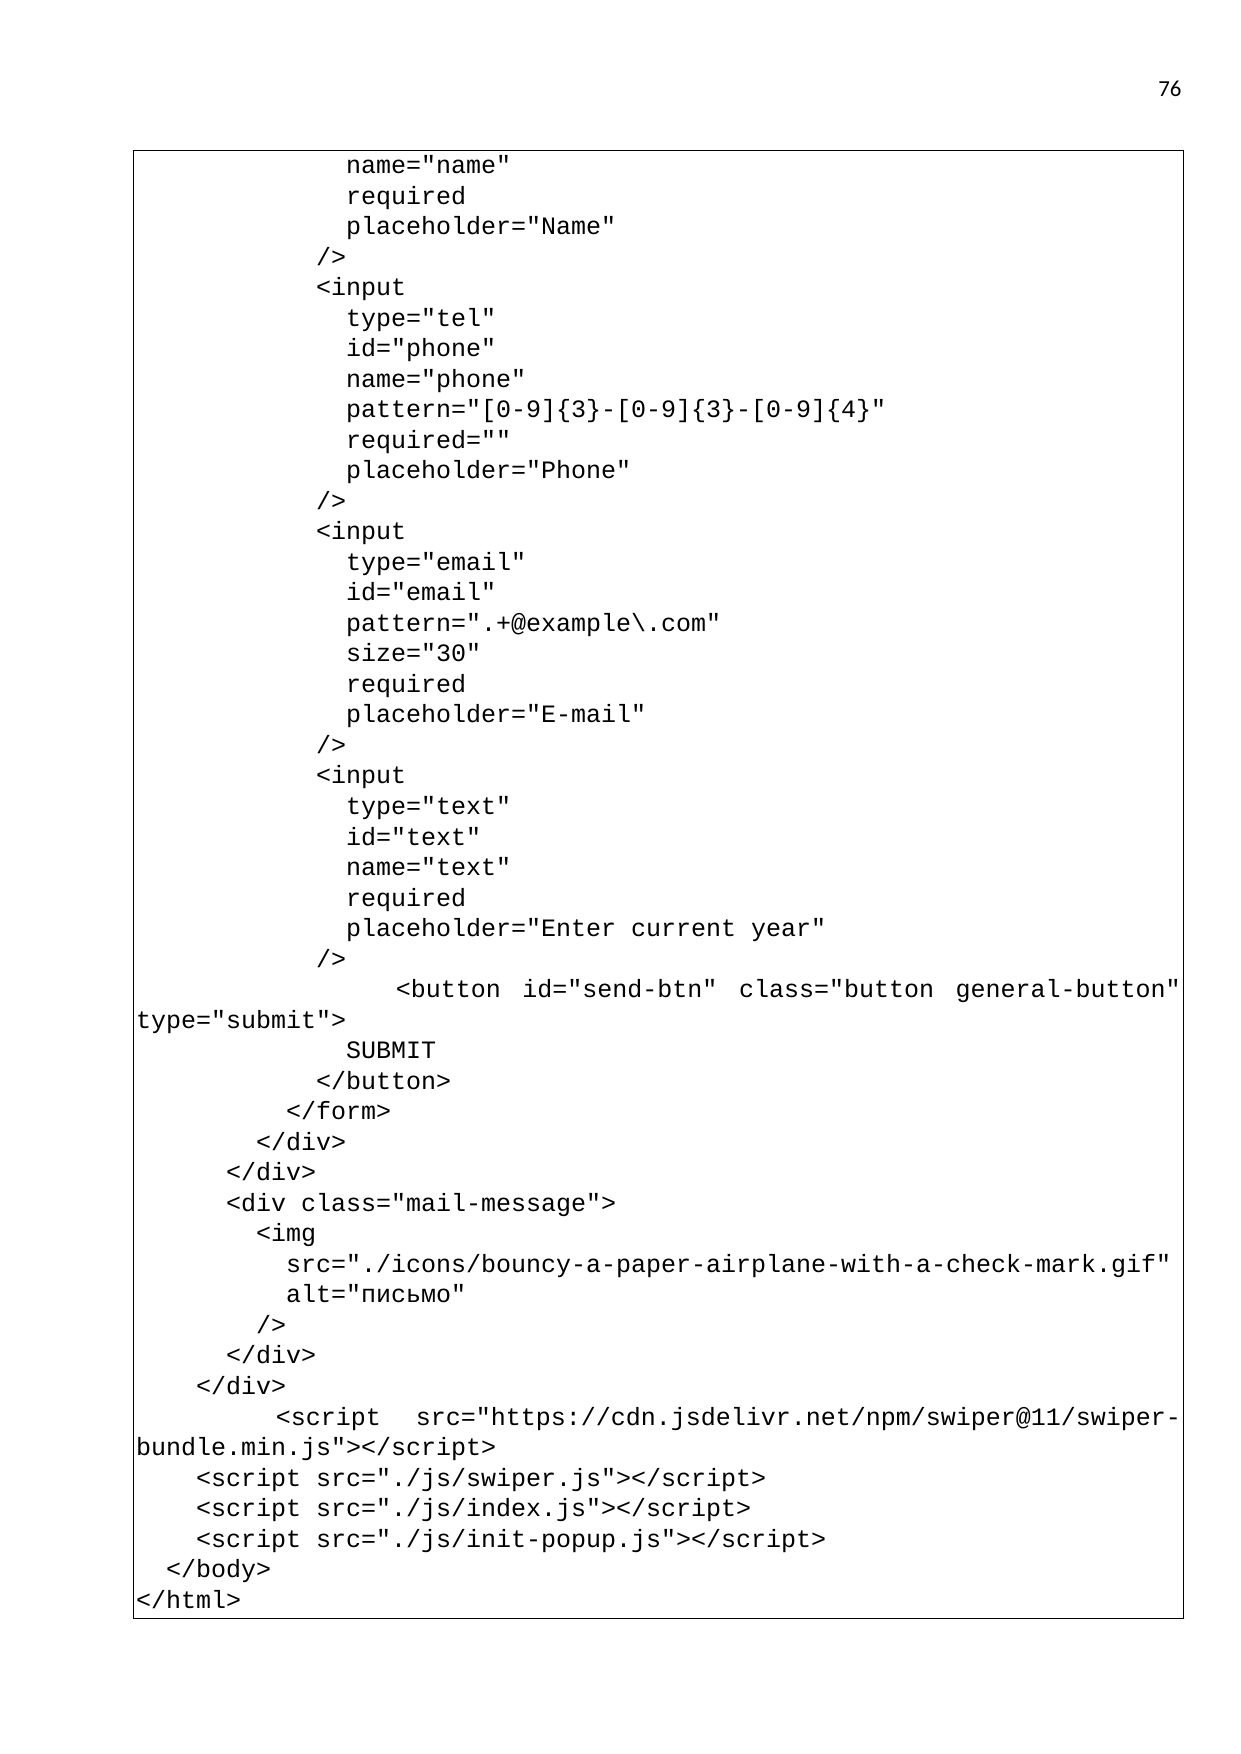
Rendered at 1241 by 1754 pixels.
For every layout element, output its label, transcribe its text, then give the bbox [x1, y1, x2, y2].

text type="email" [134, 546, 1183, 577]
text placeholder="Name" [134, 211, 1183, 241]
text pattern="[0-9]{3}-[0-9]{3}-[0-9]{4}" [134, 394, 1183, 424]
text </button> [134, 1065, 1183, 1096]
text src="./icons/bouncy-a-paper-airplane-with-a-check-mark.gif" [134, 1248, 1183, 1279]
text pattern=".+@example\.com" [134, 607, 1183, 638]
text size="30" [134, 638, 1183, 668]
text /> [134, 241, 1183, 272]
text required="" [134, 424, 1183, 455]
text </div> [134, 1340, 1183, 1370]
text placeholder="E-mail" [134, 699, 1183, 729]
text <button id="send-btn" class="button general-button" type="submit"> [134, 974, 1183, 1035]
text placeholder="Enter current year" [134, 913, 1183, 943]
text alt="письмо" [134, 1279, 1183, 1309]
text <input [134, 760, 1183, 791]
text name="name" [134, 151, 1183, 180]
text </body> [134, 1553, 1183, 1584]
text </form> [134, 1096, 1183, 1126]
text type="tel" [134, 302, 1183, 333]
text required [134, 668, 1183, 699]
text type="text" [134, 791, 1183, 821]
text required [134, 882, 1183, 913]
text /> [134, 1309, 1183, 1340]
text </div> [134, 1157, 1183, 1187]
text <input [134, 272, 1183, 302]
text required [134, 180, 1183, 211]
text id="phone" [134, 333, 1183, 363]
text /> [134, 729, 1183, 760]
text id="text" [134, 821, 1183, 852]
text <img [134, 1218, 1183, 1248]
text <input [134, 516, 1183, 546]
text id="email" [134, 577, 1183, 607]
text /> [134, 485, 1183, 516]
text <script src="./js/init-popup.js"></script> [134, 1523, 1183, 1553]
text name="phone" [134, 363, 1183, 394]
text <script src="./js/index.js"></script> [134, 1492, 1183, 1523]
text SUBMIT [134, 1035, 1183, 1065]
text <script src="./js/swiper.js"></script> [134, 1462, 1183, 1492]
text </div> [134, 1126, 1183, 1157]
text </html> [134, 1584, 1183, 1618]
text <div class="mail-message"> [134, 1187, 1183, 1218]
text placeholder="Phone" [134, 455, 1183, 485]
text <script src="https://cdn.jsdelivr.net/npm/swiper@11/swiper-bundle.min.js"></script> [134, 1401, 1183, 1462]
text /> [134, 943, 1183, 974]
text </div> [134, 1370, 1183, 1401]
text name="text" [134, 852, 1183, 882]
